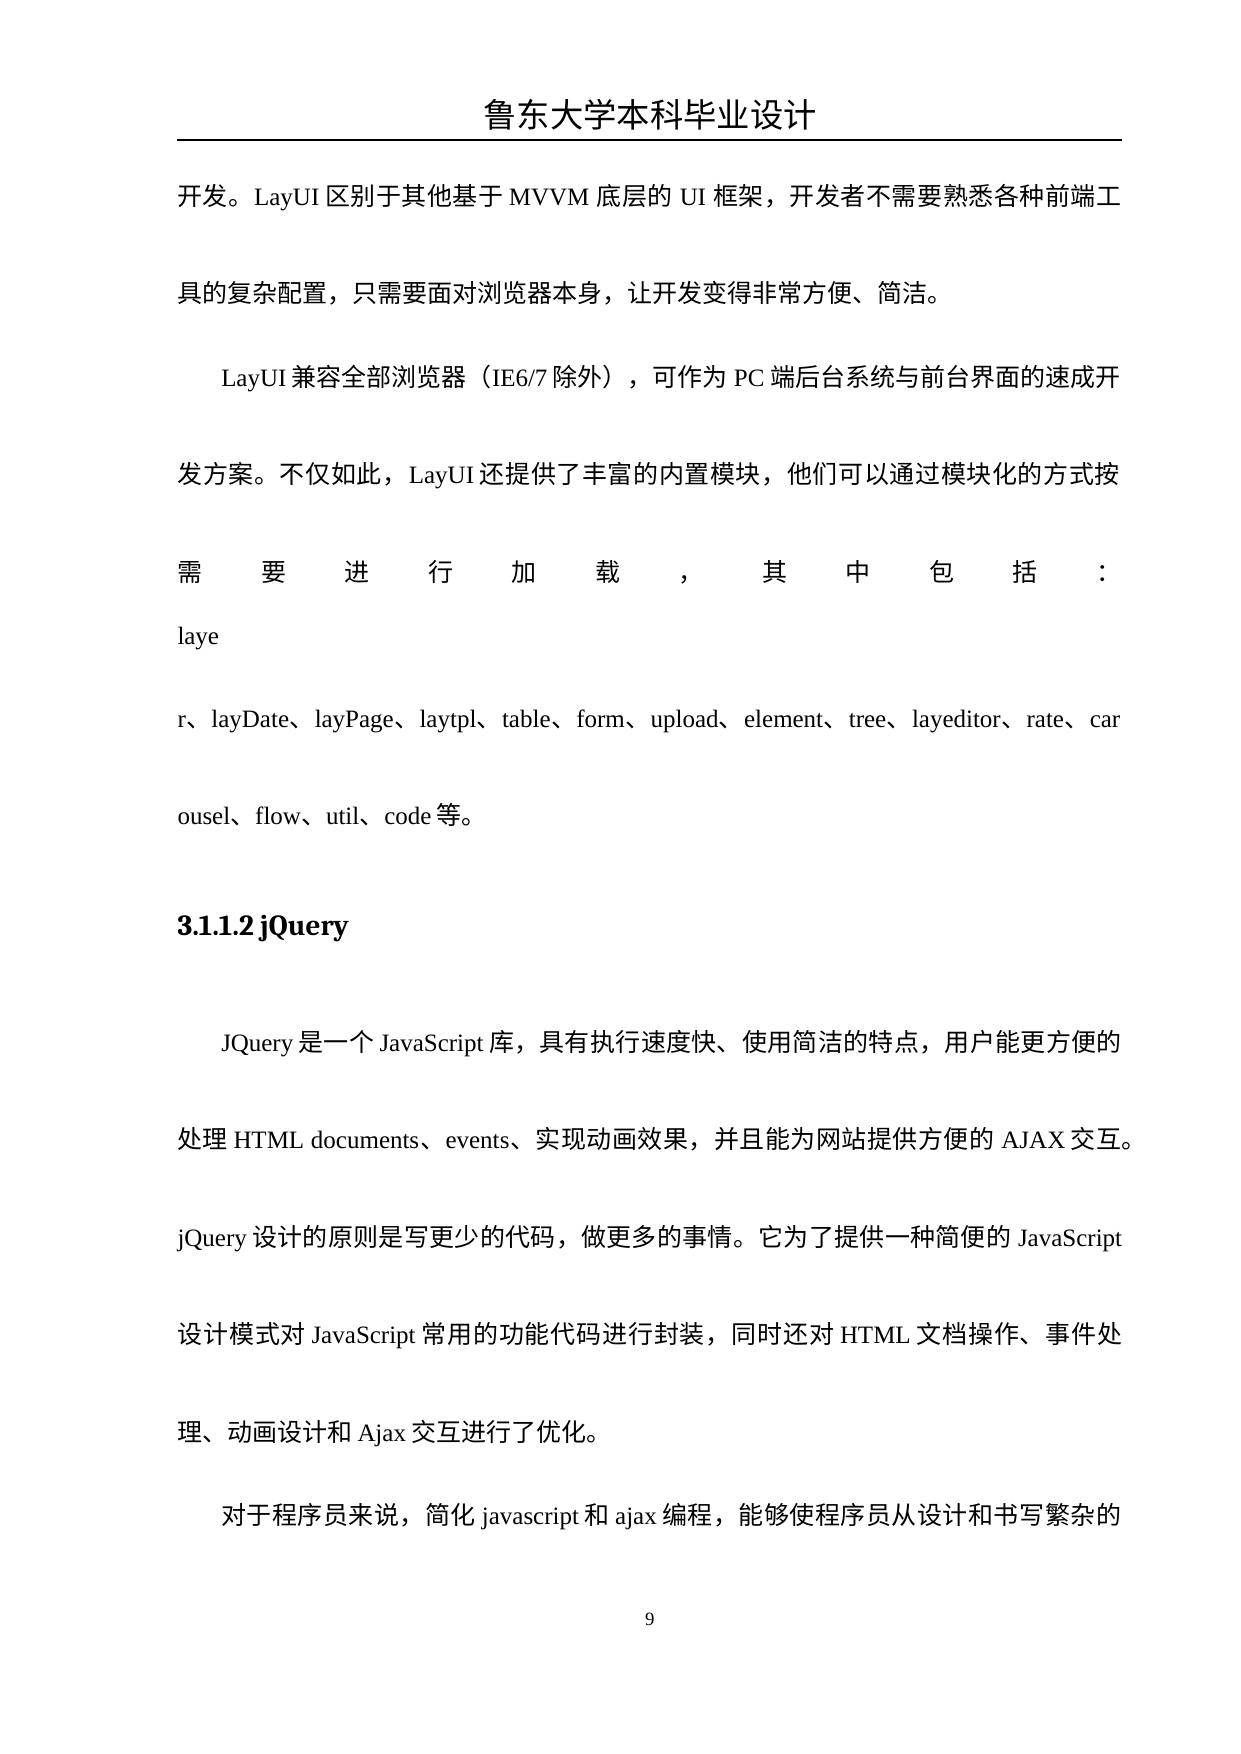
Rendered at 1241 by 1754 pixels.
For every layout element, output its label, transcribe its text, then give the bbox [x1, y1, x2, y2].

text JQuery是一个JavaScript库，具有执行速度快、使用简洁的特点，用户能更方便的处理HTML documents、events、实现动画效果，并且能为网站提供方便的AJAX交互。jQuery设计的原则是写更少的代码，做更多的事情。它为了提供一种简便的JavaScript设计模式对JavaScript常用的功能代码进行封装，同时还对HTML文档操作、事件处理、动画设计和Ajax交互进行了优化。 [177, 1008, 1122, 1463]
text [177, 1481, 1122, 1546]
subtitle 3.1.1.2 jQuery [177, 894, 1122, 959]
text LayUI兼容全部浏览器（IE6/7除外），可作为 PC 端后台系统与前台界面的速成开发方案。不仅如此，LayUI还提供了丰富的内置模块，他们可以通过模块化的方式按需要进行加载，其中包括：layer、layDate、layPage、laytpl、table、form、upload、element、tree、layeditor、rate、carousel、flow、util、code等。 [177, 343, 1122, 846]
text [177, 162, 1122, 324]
